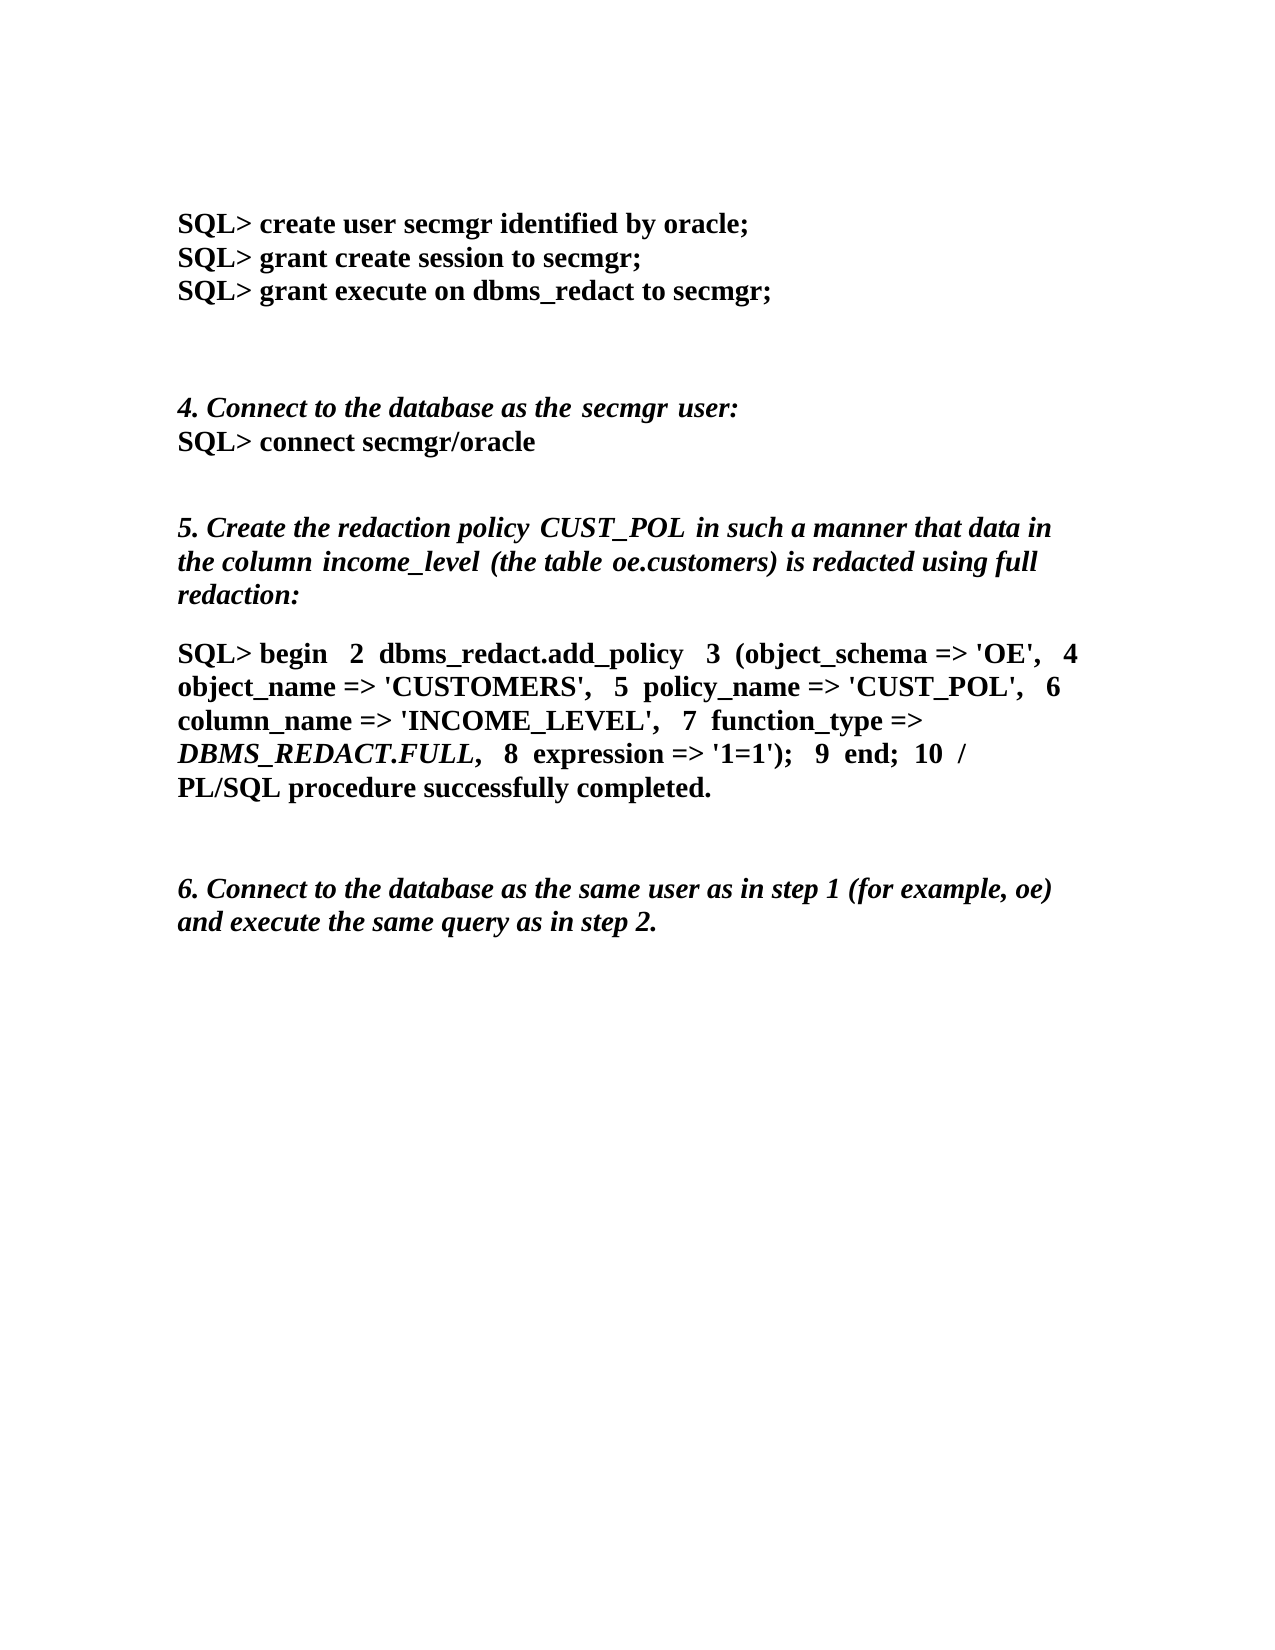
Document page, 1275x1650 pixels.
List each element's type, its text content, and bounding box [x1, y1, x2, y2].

text 5. Create the redaction policy CUST_POL in such a manner that data in the column income_level (the table oe.customers) is redacted using full redaction: [177, 510, 1098, 611]
text 4. Connect to the database as the secmgr user: SQL> connect secmgr/oracle [177, 390, 1098, 485]
text SQL> create user secmgr identified by oracle; SQL> grant create session to secmgr; SQL> grant execute on dbms_redact to secmgr; [177, 206, 1098, 307]
text SQL> begin 2 dbms_redact.add_policy 3 (object_schema => 'OE', 4 object_name => 'CUSTOMERS', 5 policy_name => 'CUST_POL', 6 column_name => 'INCOME_LEVEL', 7 function_type => DBMS_REDACT.FULL, 8 expression => '1=1'); 9 end; 10 / PL/SQL procedure successfully completed. 6. Connect to the database as the same user as in step 1 (for example, oe) and execute the same query as in step 2. [177, 636, 1098, 938]
